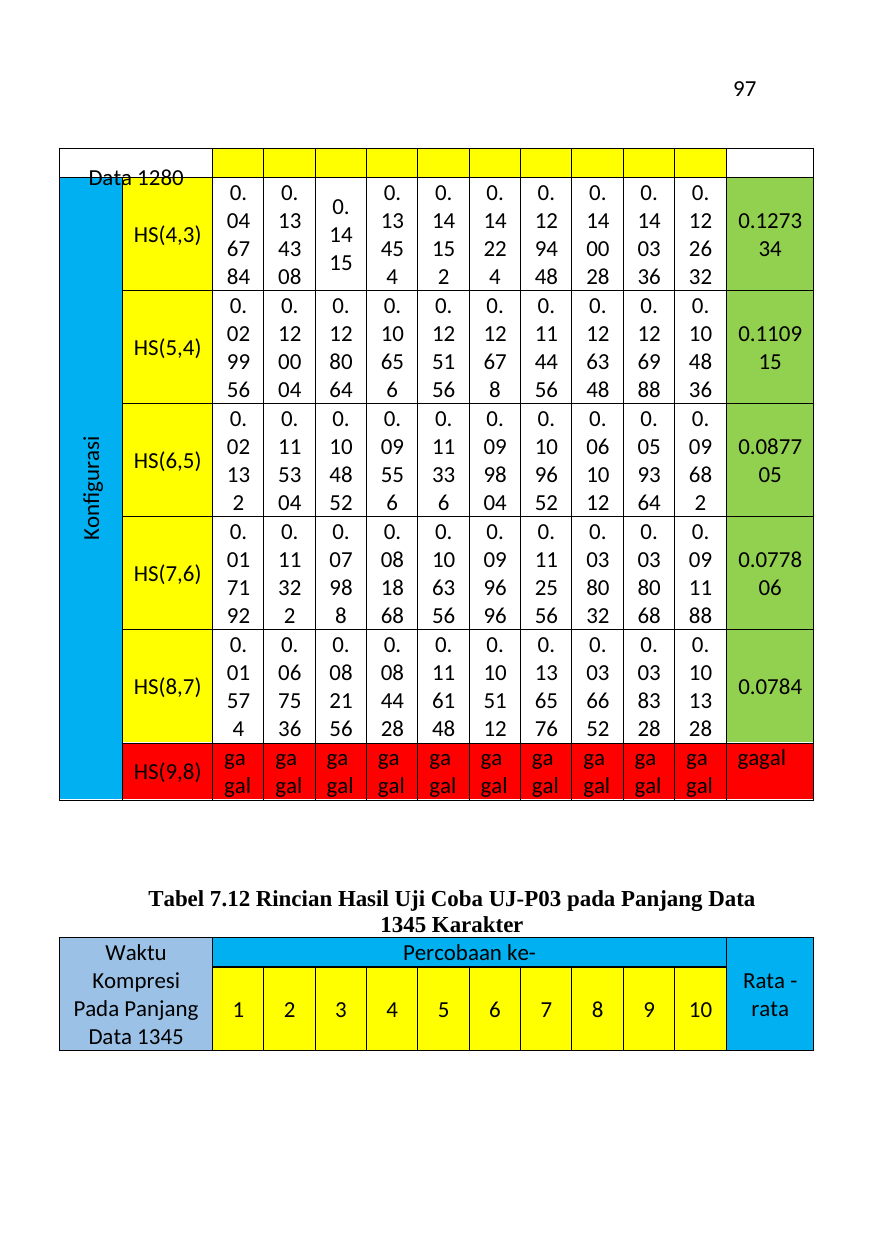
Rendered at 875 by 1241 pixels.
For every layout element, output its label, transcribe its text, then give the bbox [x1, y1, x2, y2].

table_cell 0.09682 [675, 404, 726, 516]
table_cell 0.12678 [470, 291, 520, 403]
table_cell gagal [418, 744, 469, 799]
table_cell 0.104836 [675, 291, 726, 403]
table_cell 0.116148 [418, 630, 469, 742]
table_cell 0.029956 [213, 291, 263, 403]
table_cell 0.106356 [418, 517, 469, 629]
table_header Rata - rata [727, 938, 813, 1050]
table_cell HS(6,5) [123, 404, 212, 516]
table_cell 0.09556 [367, 404, 417, 516]
table_cell HS(9,8) [123, 744, 212, 799]
table_cell 0.038032 [572, 517, 623, 629]
table_cell 0.109652 [521, 404, 571, 516]
table_cell gagal [264, 744, 315, 799]
table_cell 1 [213, 149, 263, 177]
table_cell 0.099804 [470, 404, 520, 516]
table_cell 0.038328 [624, 630, 674, 742]
table_cell 8 [572, 968, 623, 1050]
table_cell 0.091188 [675, 517, 726, 629]
table_cell 0.061012 [572, 404, 623, 516]
table_cell 0.1415 [316, 178, 366, 290]
table_cell 0.140336 [624, 178, 674, 290]
table_cell HS(4,3) [123, 178, 212, 290]
table_cell 0.038068 [624, 517, 674, 629]
table_cell 7 [521, 968, 571, 1050]
table_cell 4 [367, 149, 417, 177]
table_cell 0.125156 [418, 291, 469, 403]
text Tabel 7.12 Rincian Hasil Uji Coba UJ-P03 pada Panjang Data 1345 Karakter [148, 884, 756, 937]
table_cell gagal [727, 744, 813, 799]
table_cell 6 [470, 149, 520, 177]
table_cell 0.02132 [213, 404, 263, 516]
table_cell 0.067536 [264, 630, 315, 742]
table_cell 0.104852 [316, 404, 366, 516]
table_cell 0.0784 [727, 630, 813, 742]
table_cell gagal [316, 744, 366, 799]
table_cell 9 [624, 968, 674, 1050]
table_cell HS(7,6) [123, 517, 212, 629]
table_cell 0.01574 [213, 630, 263, 742]
table_cell gagal [521, 744, 571, 799]
table_cell 0.099696 [470, 517, 520, 629]
table_cell 0.11322 [264, 517, 315, 629]
table_cell 0.128064 [316, 291, 366, 403]
table_cell 0.13454 [367, 178, 417, 290]
table_cell 0.120004 [264, 291, 315, 403]
table_cell 0.036652 [572, 630, 623, 742]
table_cell 0.11336 [418, 404, 469, 516]
table_cell 0.081868 [367, 517, 417, 629]
table_cell HS(5,4) [123, 291, 212, 403]
table_cell 0.14224 [470, 178, 520, 290]
table_cell 5 [418, 149, 469, 177]
table_cell 1 [213, 968, 263, 1050]
table_cell gagal [675, 744, 726, 799]
table_cell 0.140028 [572, 178, 623, 290]
table_cell 8 [572, 149, 623, 177]
table_cell 10 [675, 149, 726, 177]
table_cell 0.059364 [624, 404, 674, 516]
table_cell 9 [624, 149, 674, 177]
table_header Percobaan ke- [213, 938, 726, 966]
table_cell 2 [264, 968, 315, 1050]
table_cell 0.126348 [572, 291, 623, 403]
table_cell 6 [470, 968, 520, 1050]
table_cell 3 [316, 968, 366, 1050]
table_cell gagal [572, 744, 623, 799]
table_header Waktu Kompresi Pada Panjang Data 1345 [60, 938, 212, 1050]
table_cell 3 [316, 149, 366, 177]
table_cell 0.110915 [727, 291, 813, 403]
table_cell 0.046784 [213, 178, 263, 290]
table_cell 0.115304 [264, 404, 315, 516]
table_cell 0.127334 [727, 178, 813, 290]
table_cell 0.105112 [470, 630, 520, 742]
table_cell 0.126988 [624, 291, 674, 403]
table_cell 7 [521, 149, 571, 177]
table_cell 0.082156 [316, 630, 366, 742]
table_cell 0.114456 [521, 291, 571, 403]
table_cell 0.07988 [316, 517, 366, 629]
table_cell gagal [470, 744, 520, 799]
table_cell 0.10656 [367, 291, 417, 403]
table_cell 0.017192 [213, 517, 263, 629]
table_cell HS(8,7) [123, 630, 212, 742]
table_cell 0.14152 [418, 178, 469, 290]
table_cell 2 [264, 149, 315, 177]
table_cell gagal [624, 744, 674, 799]
table_cell gagal [213, 744, 263, 799]
table_cell gagal [367, 744, 417, 799]
table_cell 0.134308 [264, 178, 315, 290]
table_cell 10 [675, 968, 726, 1050]
table_cell 0.084428 [367, 630, 417, 742]
table_cell 4 [367, 968, 417, 1050]
table_cell Konfigurasi [60, 178, 122, 799]
table_cell 0.122632 [675, 178, 726, 290]
table_cell 5 [418, 968, 469, 1050]
table_cell 0.077806 [727, 517, 813, 629]
table_cell 0.112556 [521, 517, 571, 629]
table_cell 0.129448 [521, 178, 571, 290]
table_cell 0.101328 [675, 630, 726, 742]
table_cell 0.136576 [521, 630, 571, 742]
table_cell 0.087705 [727, 404, 813, 516]
